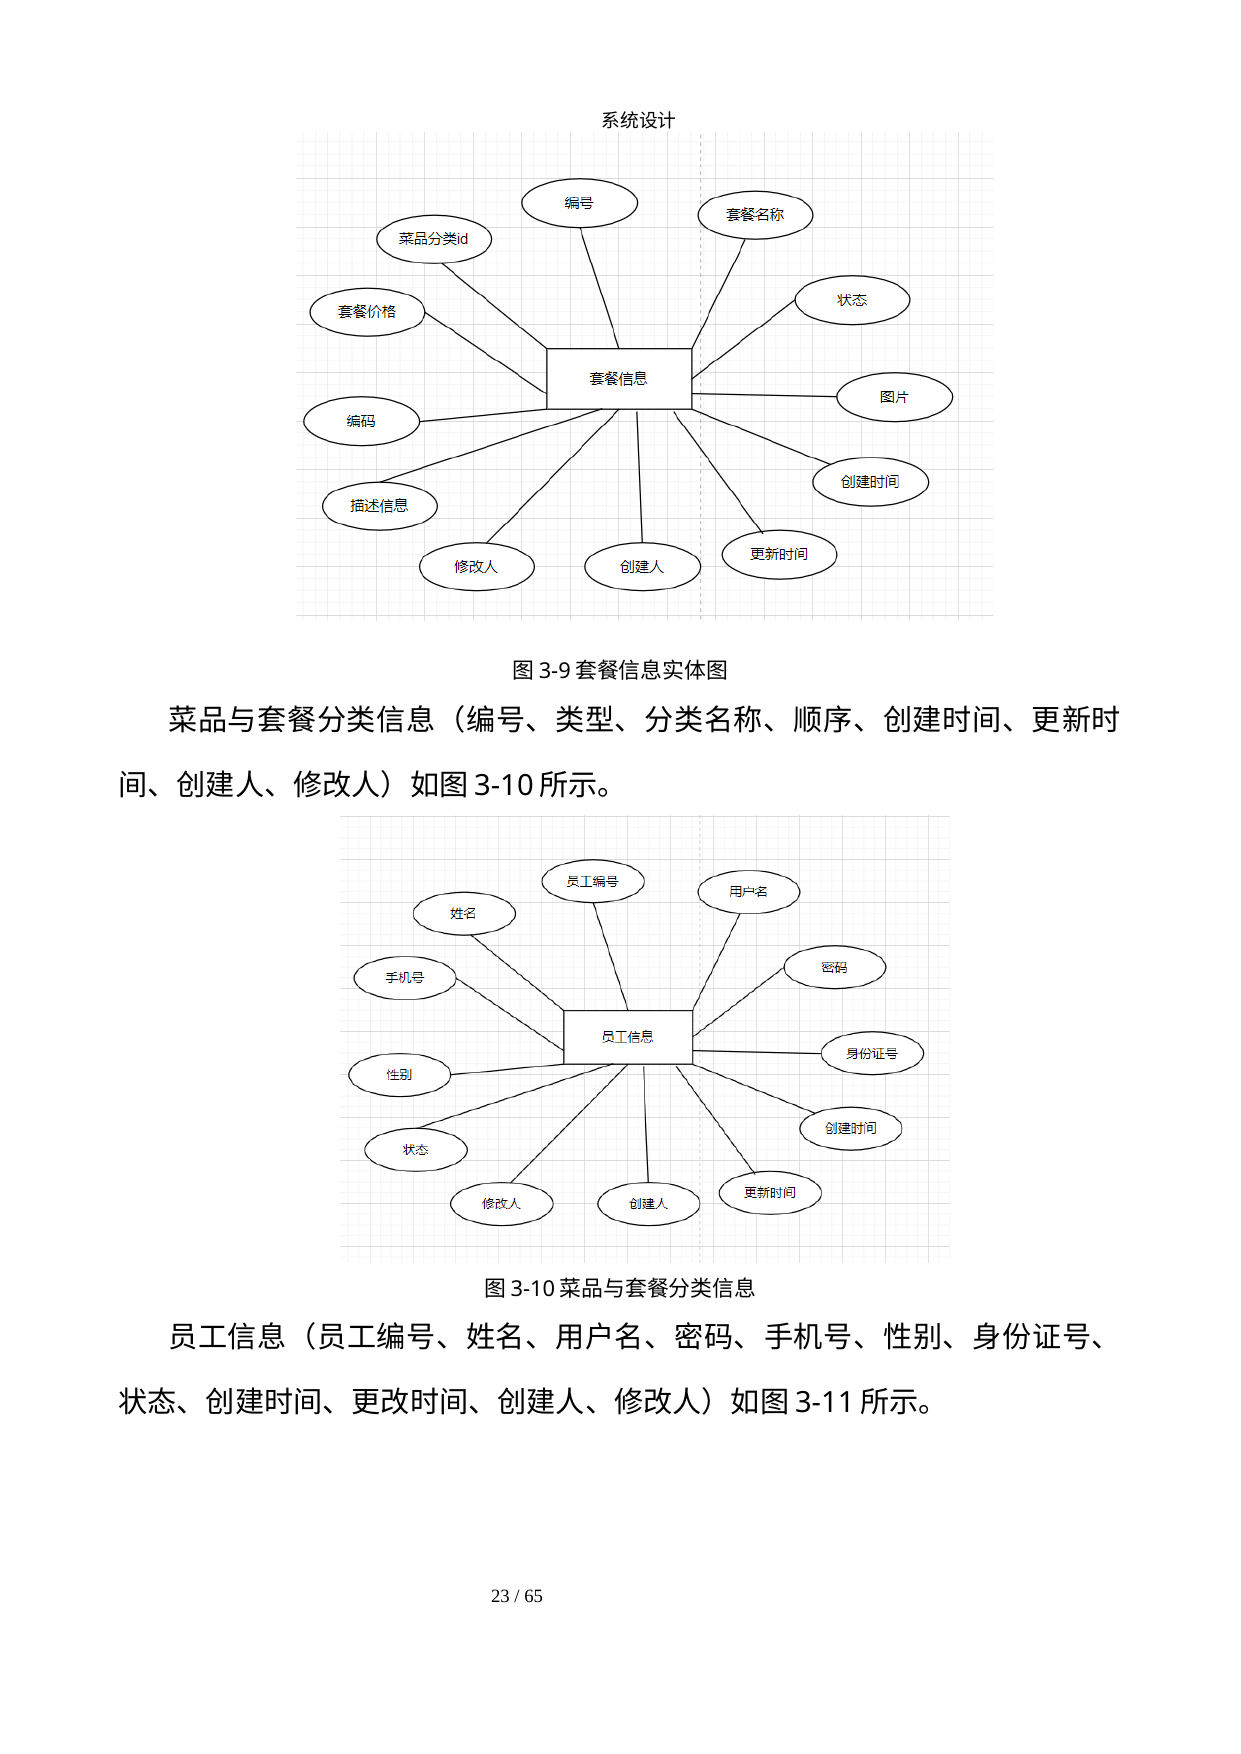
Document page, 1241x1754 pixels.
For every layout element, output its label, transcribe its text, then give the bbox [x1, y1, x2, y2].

picture [340, 815, 950, 1263]
text 图3-10菜品与套餐分类信息 [118, 1270, 1122, 1303]
text 员工信息（员工编号、姓名、用户名、密码、手机号、性别、身份证号、状态、创建时间、更改时间、创建人、修改人）如图3-11所示。 [118, 1303, 1122, 1433]
picture [296, 132, 994, 621]
text 图3-9套餐信息实体图 [118, 653, 1122, 685]
text 菜品与套餐分类信息（编号、类型、分类名称、顺序、创建时间、更新时间、创建人、修改人）如图3-10所示。 [118, 685, 1122, 815]
